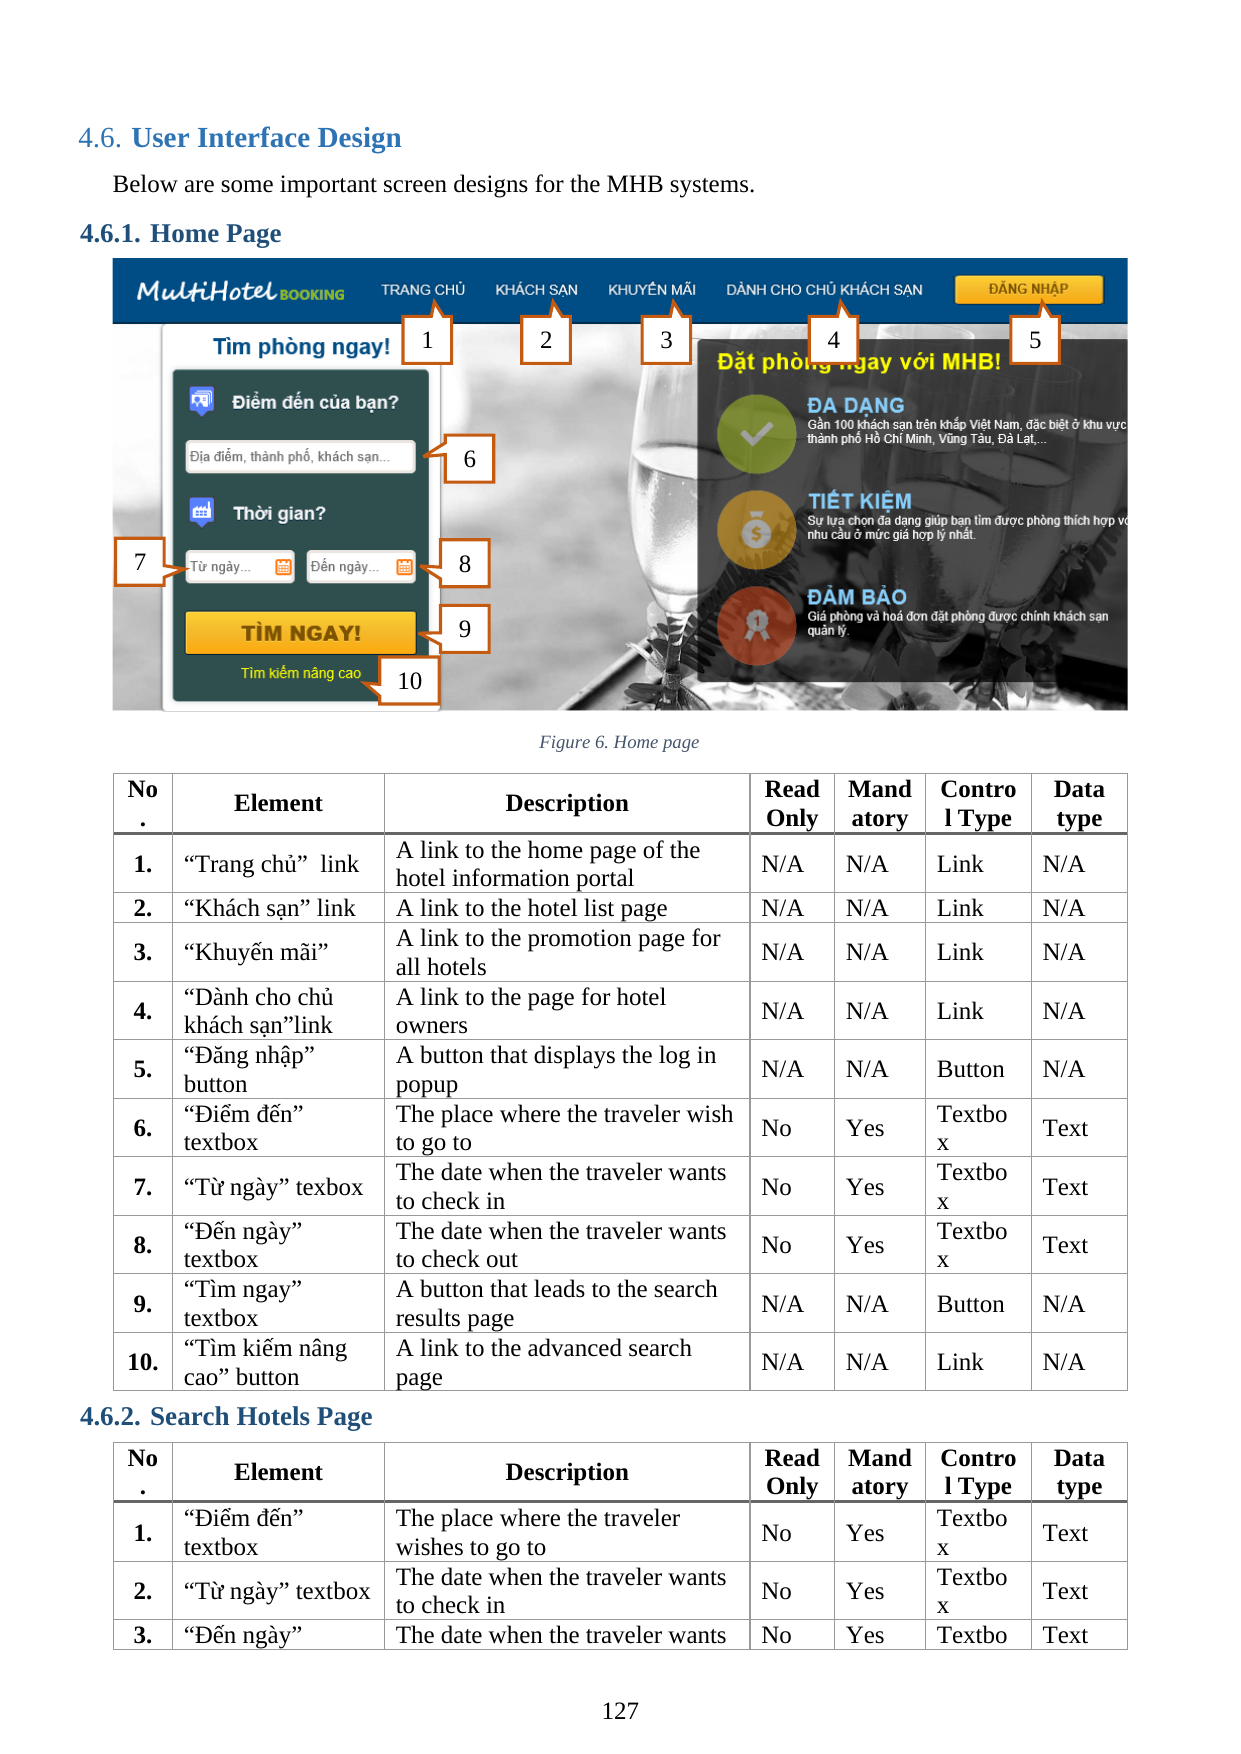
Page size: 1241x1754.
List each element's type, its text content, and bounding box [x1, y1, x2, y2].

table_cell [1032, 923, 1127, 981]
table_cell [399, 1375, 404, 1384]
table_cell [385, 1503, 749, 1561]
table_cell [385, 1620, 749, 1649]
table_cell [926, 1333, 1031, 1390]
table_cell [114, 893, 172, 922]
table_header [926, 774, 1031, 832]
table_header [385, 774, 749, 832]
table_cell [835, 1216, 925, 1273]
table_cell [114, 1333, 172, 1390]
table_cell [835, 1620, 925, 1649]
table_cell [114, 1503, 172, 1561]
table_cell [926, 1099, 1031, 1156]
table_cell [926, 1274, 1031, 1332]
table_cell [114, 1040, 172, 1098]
subtitle User Interface Design [122, 120, 1128, 154]
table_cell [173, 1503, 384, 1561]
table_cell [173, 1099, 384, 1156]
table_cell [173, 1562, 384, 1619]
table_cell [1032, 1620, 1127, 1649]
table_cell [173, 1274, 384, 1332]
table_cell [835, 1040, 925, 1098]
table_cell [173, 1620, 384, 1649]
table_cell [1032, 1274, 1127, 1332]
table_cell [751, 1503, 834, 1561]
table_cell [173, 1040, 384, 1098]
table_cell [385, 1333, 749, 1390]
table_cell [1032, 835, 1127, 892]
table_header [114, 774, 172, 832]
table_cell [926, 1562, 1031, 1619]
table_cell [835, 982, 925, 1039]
subtitle Home Page [141, 217, 1128, 248]
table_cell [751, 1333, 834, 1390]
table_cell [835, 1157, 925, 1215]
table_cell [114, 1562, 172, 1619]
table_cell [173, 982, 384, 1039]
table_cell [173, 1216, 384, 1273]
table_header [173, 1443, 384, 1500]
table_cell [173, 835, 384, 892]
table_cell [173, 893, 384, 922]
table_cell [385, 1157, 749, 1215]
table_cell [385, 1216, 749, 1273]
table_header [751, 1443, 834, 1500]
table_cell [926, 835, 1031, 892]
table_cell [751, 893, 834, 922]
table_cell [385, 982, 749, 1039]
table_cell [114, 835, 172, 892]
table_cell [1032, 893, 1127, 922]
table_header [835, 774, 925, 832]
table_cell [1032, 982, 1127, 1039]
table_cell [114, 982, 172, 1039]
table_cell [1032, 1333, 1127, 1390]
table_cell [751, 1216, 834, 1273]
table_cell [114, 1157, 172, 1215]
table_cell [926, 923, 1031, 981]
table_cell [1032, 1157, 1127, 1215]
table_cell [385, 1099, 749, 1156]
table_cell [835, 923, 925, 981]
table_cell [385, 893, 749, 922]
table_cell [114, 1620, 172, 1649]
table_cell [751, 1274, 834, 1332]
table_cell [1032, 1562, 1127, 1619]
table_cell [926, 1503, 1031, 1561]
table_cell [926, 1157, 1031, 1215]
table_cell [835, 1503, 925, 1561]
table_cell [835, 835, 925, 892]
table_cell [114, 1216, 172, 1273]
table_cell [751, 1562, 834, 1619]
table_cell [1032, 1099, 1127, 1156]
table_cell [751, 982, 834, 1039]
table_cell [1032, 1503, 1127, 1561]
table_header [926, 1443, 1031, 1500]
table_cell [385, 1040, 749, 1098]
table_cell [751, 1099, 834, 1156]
text Below are some important screen designs for the MHB systems. [112, 169, 1128, 198]
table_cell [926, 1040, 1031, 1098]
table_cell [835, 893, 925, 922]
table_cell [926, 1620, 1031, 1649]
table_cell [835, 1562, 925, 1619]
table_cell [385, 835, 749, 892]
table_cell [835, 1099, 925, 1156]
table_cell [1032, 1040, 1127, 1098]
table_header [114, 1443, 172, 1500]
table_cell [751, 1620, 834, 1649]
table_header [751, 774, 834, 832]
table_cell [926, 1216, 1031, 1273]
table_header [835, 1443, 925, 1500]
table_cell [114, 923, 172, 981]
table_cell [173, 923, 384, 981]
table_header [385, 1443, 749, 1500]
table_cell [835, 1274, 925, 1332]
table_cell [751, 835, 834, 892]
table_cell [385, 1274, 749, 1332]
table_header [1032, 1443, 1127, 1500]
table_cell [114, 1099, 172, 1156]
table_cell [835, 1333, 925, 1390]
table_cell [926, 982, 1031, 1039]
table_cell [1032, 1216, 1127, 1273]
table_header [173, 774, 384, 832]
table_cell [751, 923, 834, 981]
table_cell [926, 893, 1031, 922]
subtitle Search Hotels Page [141, 1400, 1128, 1431]
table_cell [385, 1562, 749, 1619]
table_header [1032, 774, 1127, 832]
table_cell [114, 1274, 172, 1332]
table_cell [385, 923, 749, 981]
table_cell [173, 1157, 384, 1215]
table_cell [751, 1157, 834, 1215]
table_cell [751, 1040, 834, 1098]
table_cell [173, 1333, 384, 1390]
